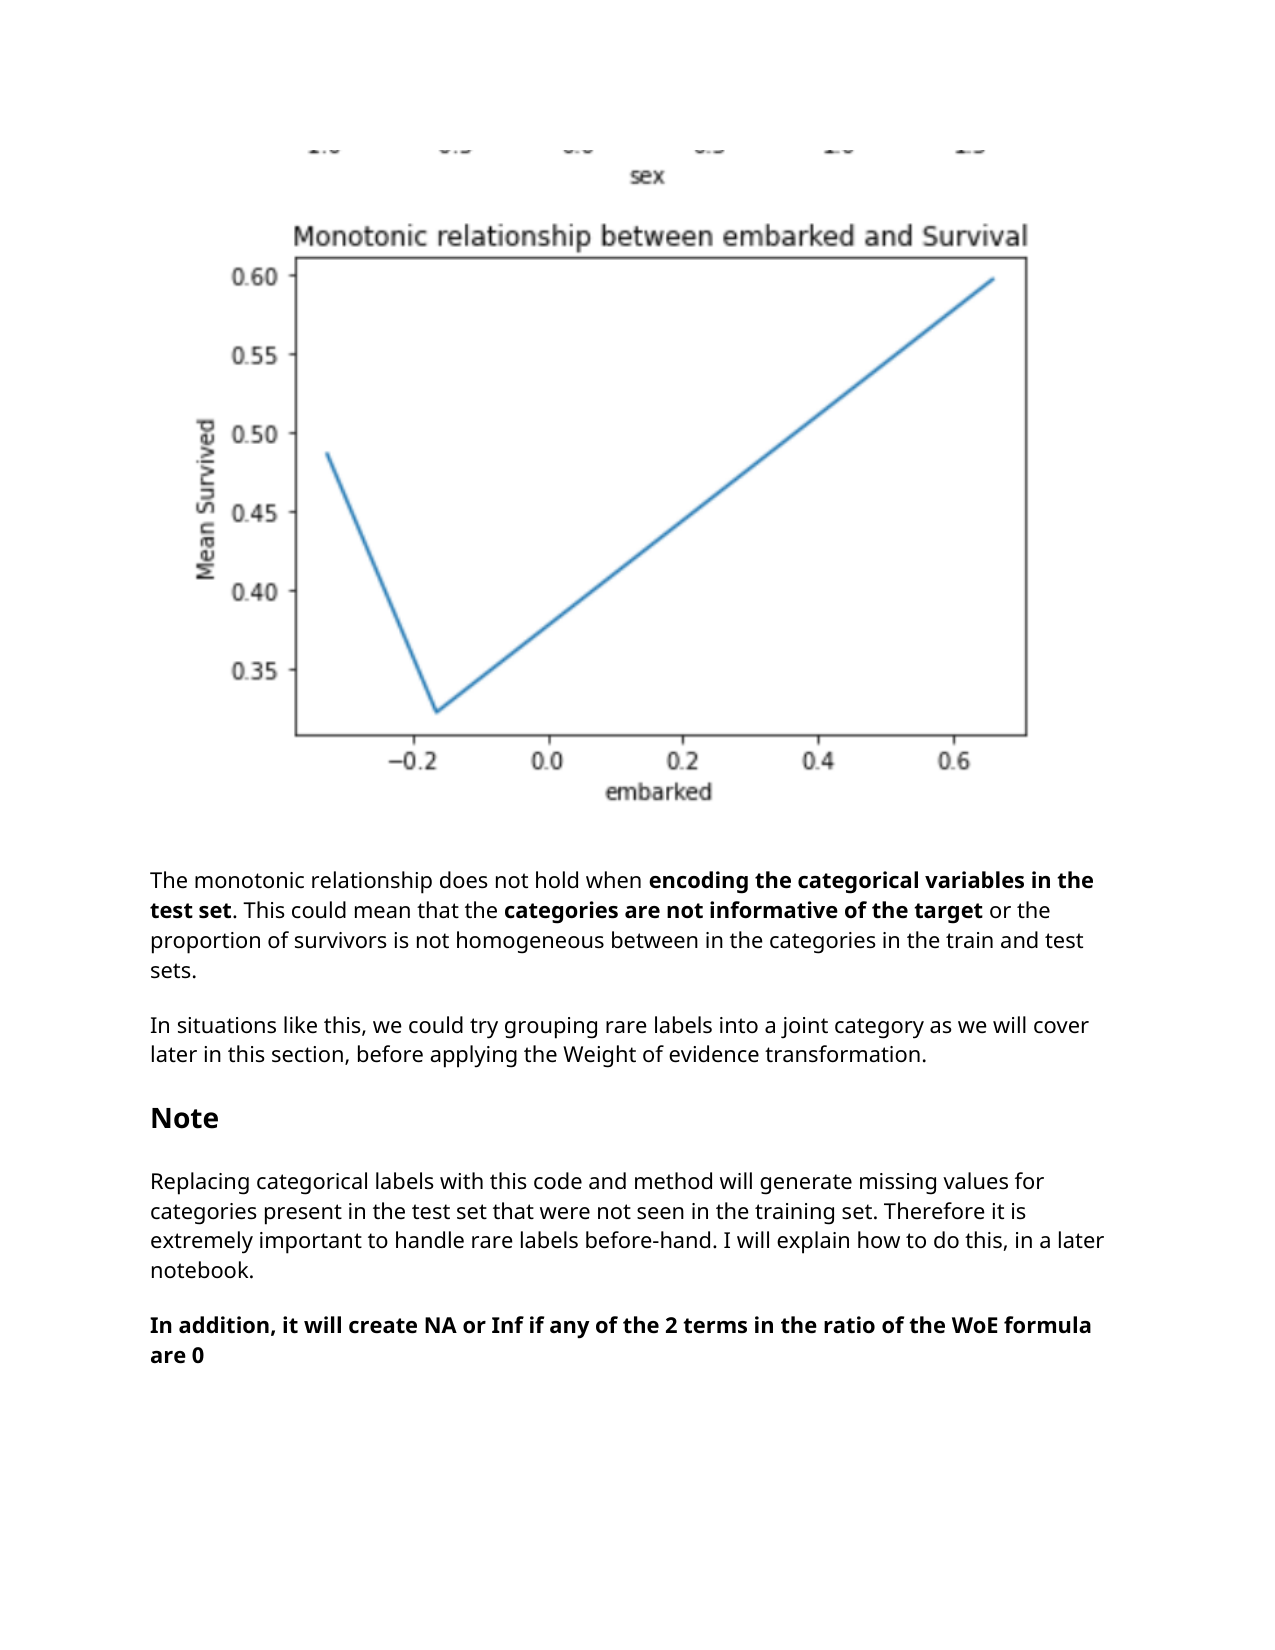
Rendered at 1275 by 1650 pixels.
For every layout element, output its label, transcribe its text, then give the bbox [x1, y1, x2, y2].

text The monotonic relationship does not hold when encoding the categorical variables in the test set. This could mean that the categories are not informative of the target or the proportion of survivors is not homogeneous between in the categories in the train and test sets. [150, 866, 1125, 985]
text Replacing categorical labels with this code and method will generate missing values for categories present in the test set that were not seen in the training set. Therefore it is extremely important to handle rare labels before-hand. I will explain how to do this, in a later notebook. [150, 1166, 1125, 1285]
text In situations like this, we could try grouping rare labels into a joint category as we will cover later in this section, before applying the Weight of evidence transformation. [150, 1010, 1125, 1069]
text In addition, it will create NA or Inf if any of the 2 terms in the ratio of the WoE formula are 0 [150, 1310, 1125, 1370]
text Note [150, 1098, 1125, 1137]
picture [150, 150, 1125, 847]
